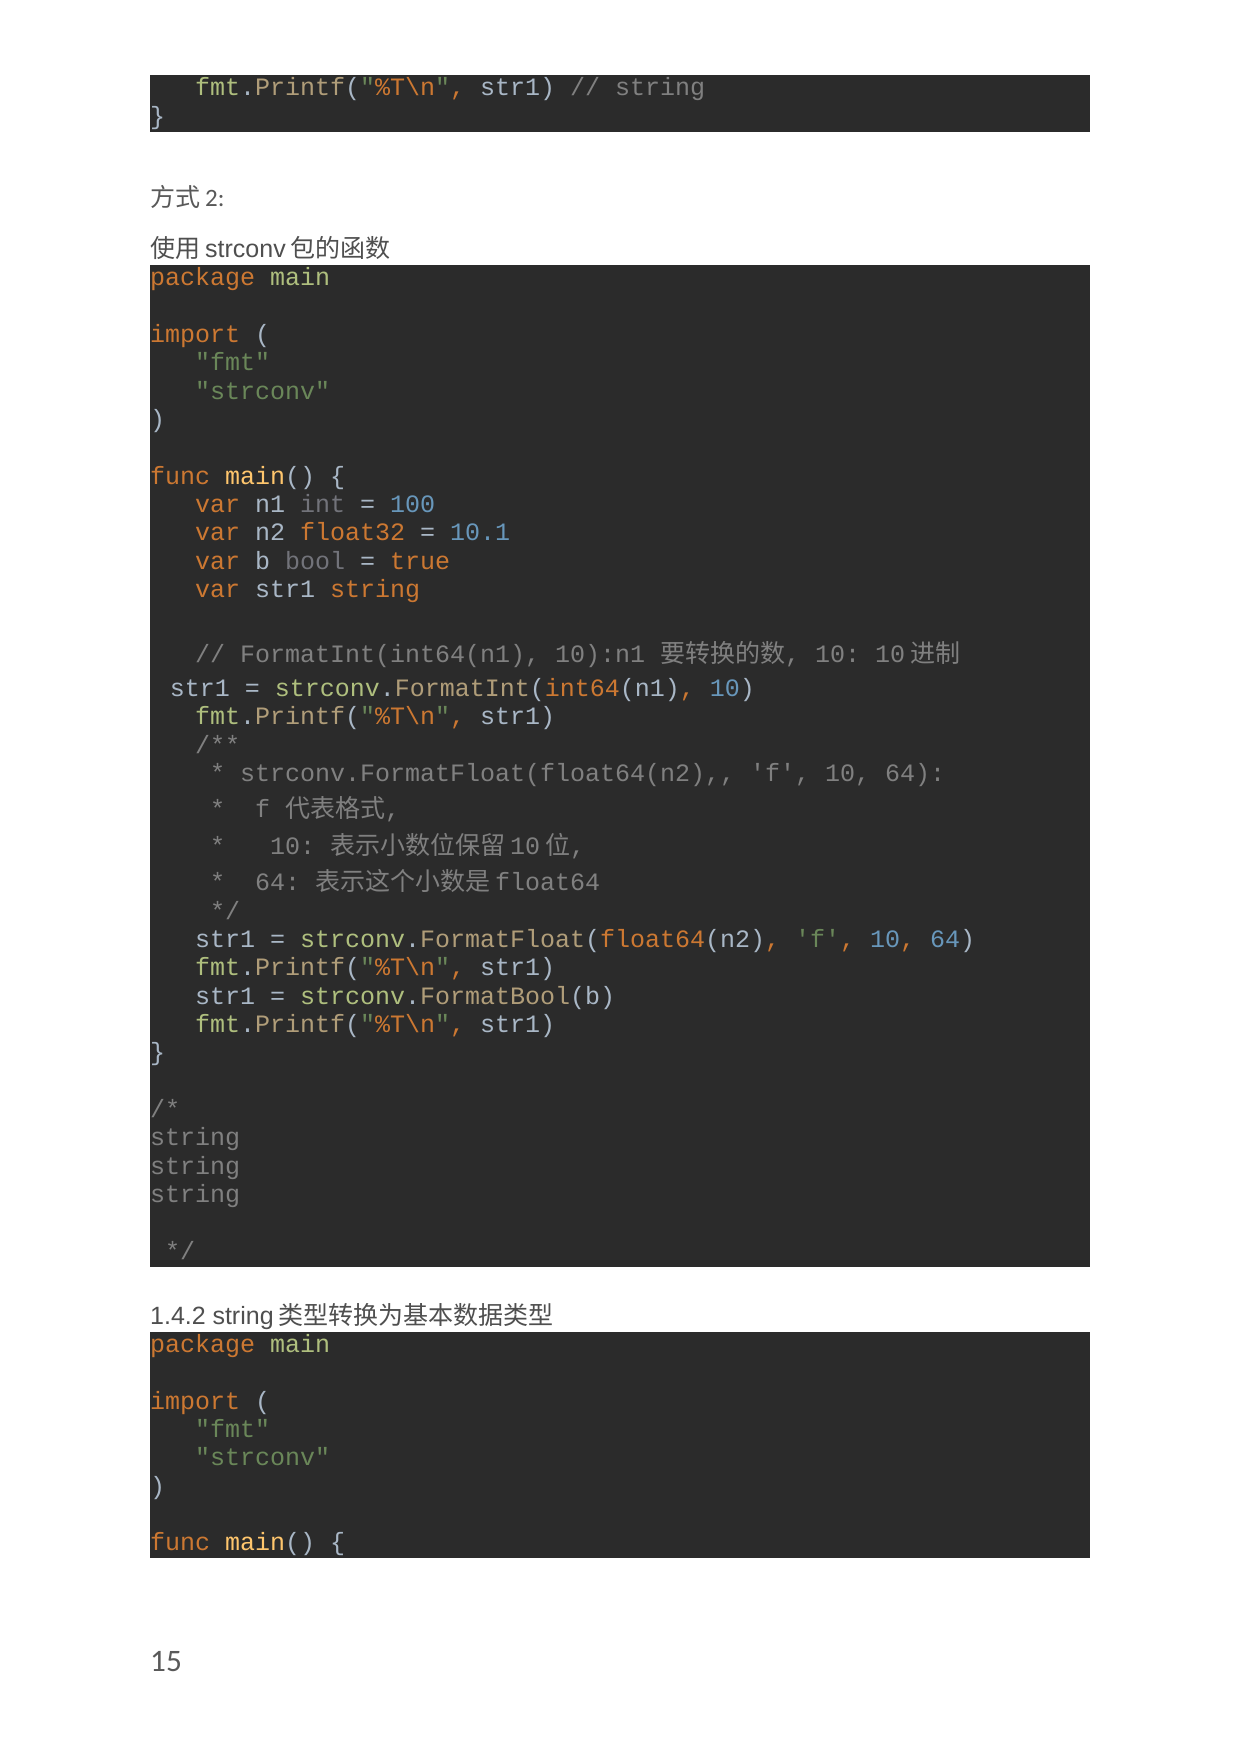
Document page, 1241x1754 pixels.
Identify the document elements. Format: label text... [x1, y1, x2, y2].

text 使用strconv包的函数 [150, 229, 1090, 265]
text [150, 75, 1090, 132]
text package main import ( "fmt" "strconv" ) func main() { var n1 int = 100 var n2 float32 = 10.1 var b bool = true var str1 string // FormatInt(int64(n1), 10):n1 要转换的数, 10: 10进制 str1 = strconv.FormatInt(int64(n1), 10) fmt.Printf("%T\n", str1) /** * strconv.FormatFloat(float64(n2),, 'f', 10, 64): * f 代表格式, * 10: 表示小数位保留10位, * 64: 表示这个小数是float64 */ str1 = strconv.FormatFloat(float64(n2), 'f', 10, 64) fmt.Printf("%T\n", str1) str1 = strconv.FormatBool(b) fmt.Printf("%T\n", str1) } /* string string string */ [150, 265, 1090, 1267]
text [150, 1332, 1090, 1558]
text 方式2: [150, 177, 1090, 213]
text 1.4.2 string类型转换为基本数据类型 [150, 1295, 1090, 1332]
